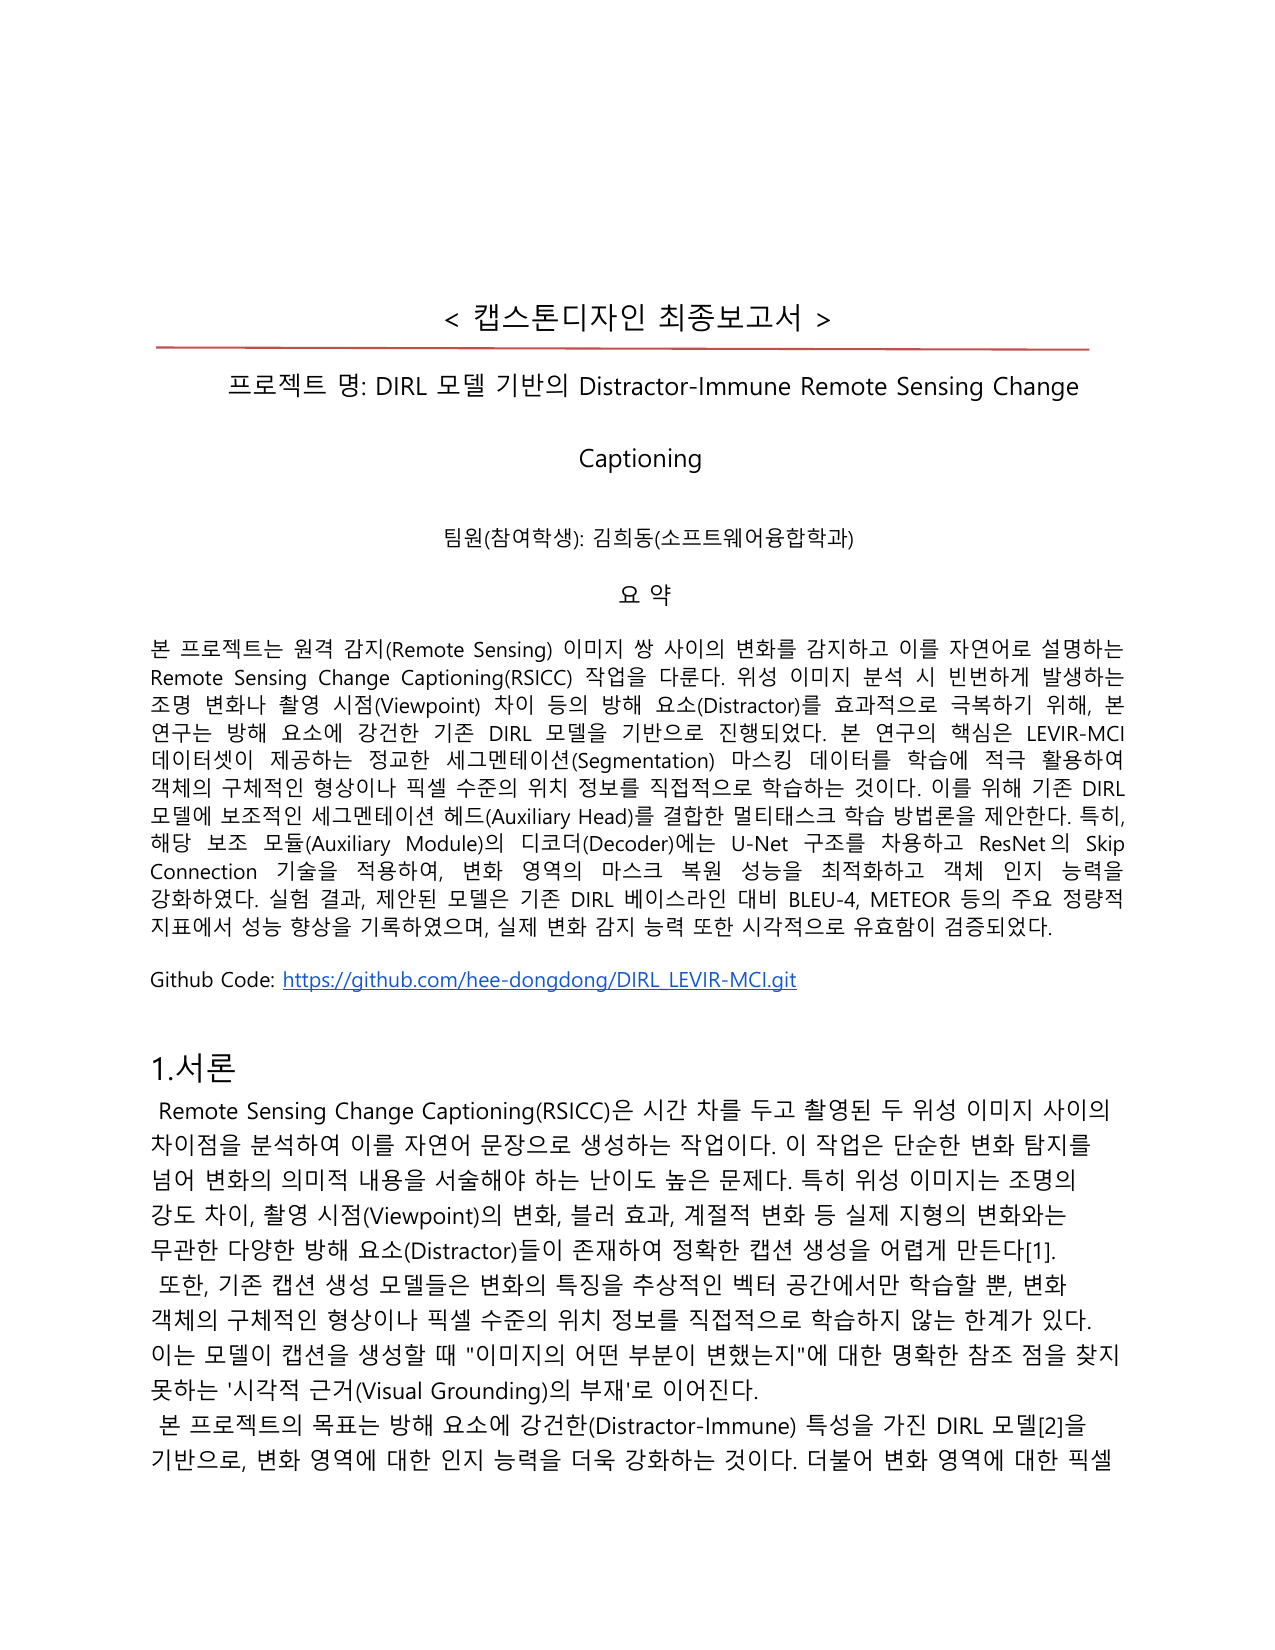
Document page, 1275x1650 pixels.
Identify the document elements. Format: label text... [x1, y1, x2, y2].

text Remote Sensing Change Captioning(RSICC)은 시간 차를 두고 촬영된 두 위성 이미지 사이의 차이점을 분석하여 이를 자연어 문장으로 생성하는 작업이다. 이 작업은 단순한 변화 탐지를 넘어 변화의 의미적 내용을 서술해야 하는 난이도 높은 문제다. 특히 위성 이미지는 조명의 강도 차이, 촬영 시점(Viewpoint)의 변화, 블러 효과, 계절적 변화 등 실제 지형의 변화와는 무관한 다양한 방해 요소(Distractor)들이 존재하여 정확한 캡션 생성을 어렵게 만든다[1]. [150, 1094, 1125, 1265]
text 1.서론 [150, 1047, 1125, 1088]
text 요 약 [150, 579, 1125, 610]
text Github Code: https://github.com/hee-dongdong/DIRL_LEVIR-MCI.git [150, 965, 1125, 993]
title 프로젝트 명: DIRL 모델 기반의 Distractor-Immune Remote Sensing Change Captioning [156, 368, 1125, 473]
text 또한, 기존 캡션 생성 모델들은 변화의 특징을 추상적인 벡터 공간에서만 학습할 뿐, 변화 객체의 구체적인 형상이나 픽셀 수준의 위치 정보를 직접적으로 학습하지 않는 한계가 있다. 이는 모델이 캡션을 생성할 때 "이미지의 어떤 부분이 변했는지"에 대한 명확한 참조 점을 찾지 못하는 '시각적 근거(Visual Grounding)의 부재'로 이어진다. [150, 1269, 1125, 1405]
text 팀원(참여학생): 김희동(소프트웨어융합학과) [150, 524, 1125, 552]
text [150, 1409, 1125, 1475]
text < 캡스톤디자인 최종보고서 > [150, 297, 1125, 336]
text 본 프로젝트는 원격 감지(Remote Sensing) 이미지 쌍 사이의 변화를 감지하고 이를 자연어로 설명하는 Remote Sensing Change Captioning(RSICC) 작업을 다룬다. 위성 이미지 분석 시 빈번하게 발생하는 조명 변화나 촬영 시점(Viewpoint) 차이 등의 방해 요소(Distractor)를 효과적으로 극복하기 위해, 본 연구는 방해 요소에 강건한 기존 DIRL 모델을 기반으로 진행되었다. 본 연구의 핵심은 LEVIR-MCI 데이터셋이 제공하는 정교한 세그멘테이션(Segmentation) 마스킹 데이터를 학습에 적극 활용하여 객체의 구체적인 형상이나 픽셀 수준의 위치 정보를 직접적으로 학습하는 것이다. 이를 위해 기존 DIRL 모델에 보조적인 세그멘테이션 헤드(Auxiliary Head)를 결합한 멀티태스크 학습 방법론을 제안한다. 특히, 해당 보조 모듈(Auxiliary Module)의 디코더(Decoder)에는 U-Net 구조를 차용하고 ResNet의 Skip Connection 기술을 적용하여, 변화 영역의 마스크 복원 성능을 최적화하고 객체 인지 능력을 강화하였다. 실험 결과, 제안된 모델은 기존 DIRL 베이스라인 대비 BLEU-4, METEOR 등의 주요 정량적 지표에서 성능 향상을 기록하였으며, 실제 변화 감지 능력 또한 시각적으로 유효함이 검증되었다. [150, 635, 1125, 940]
